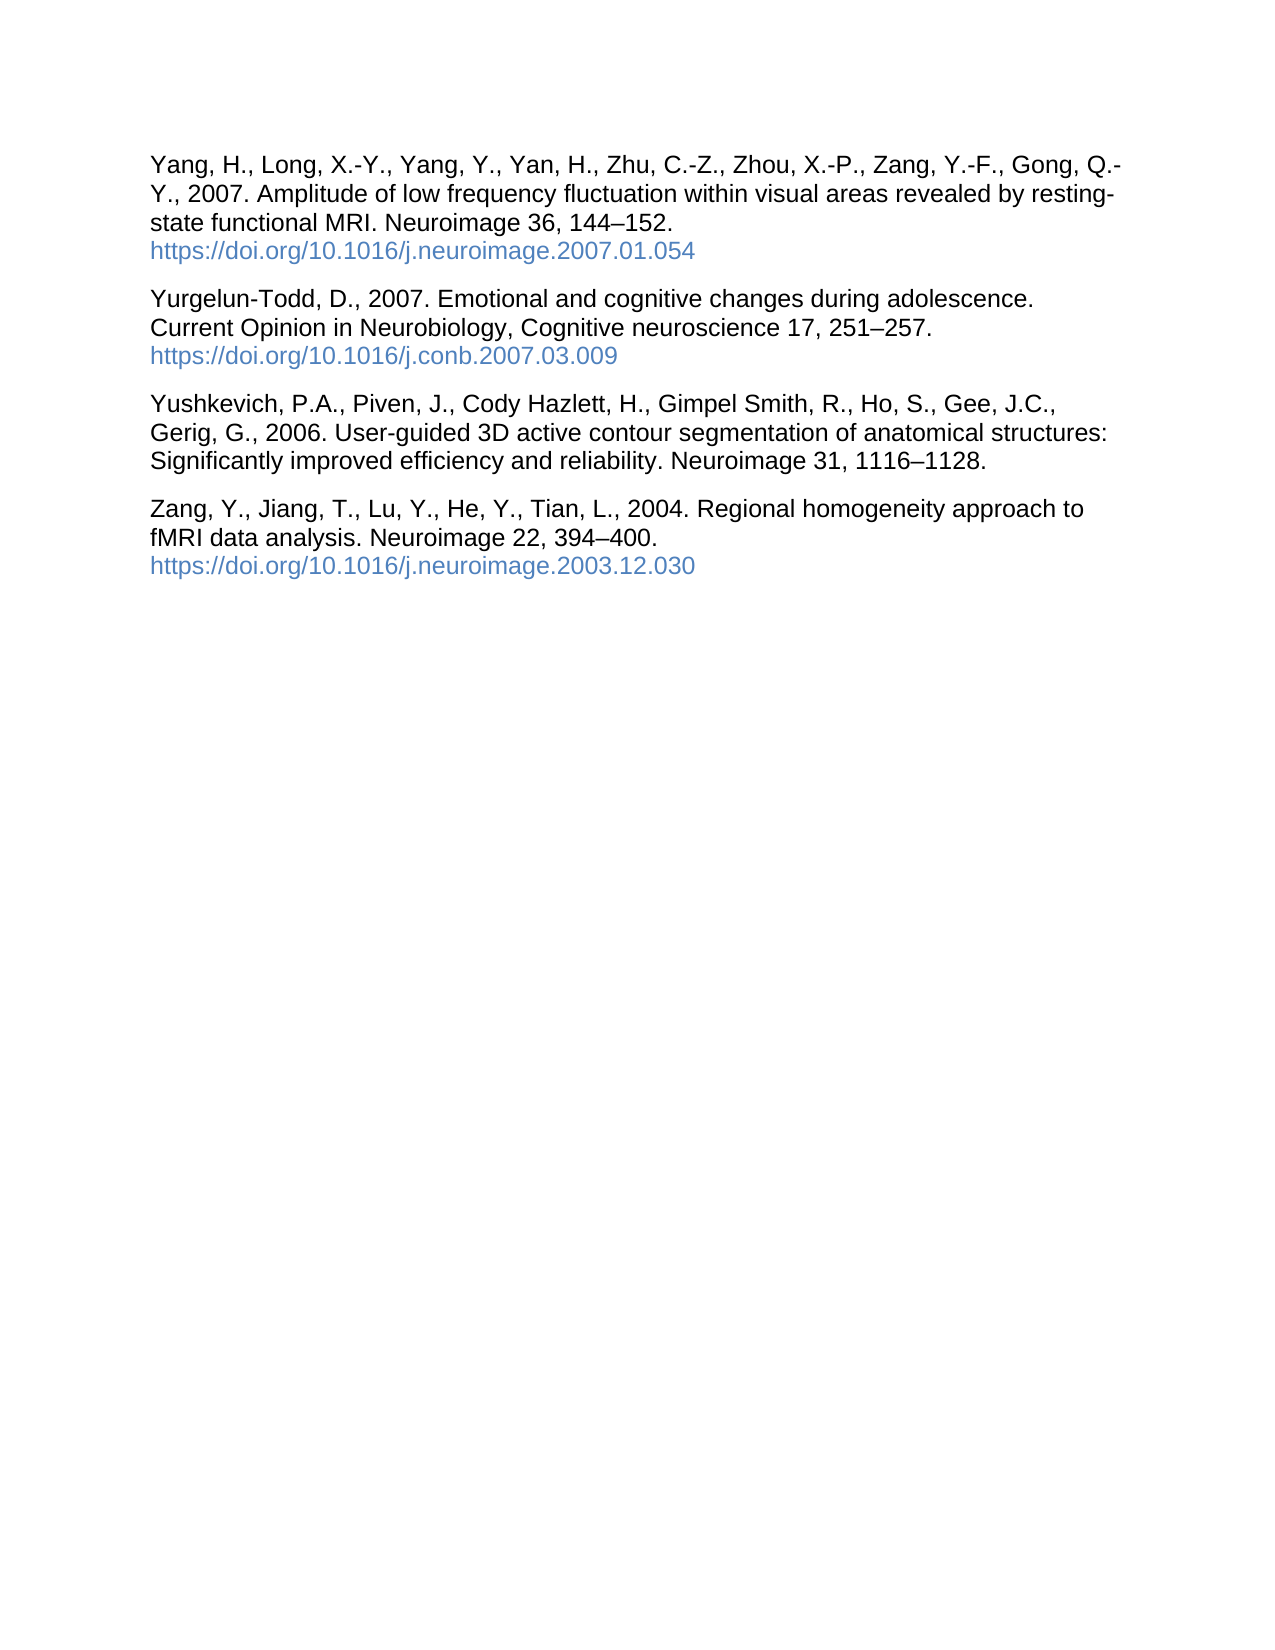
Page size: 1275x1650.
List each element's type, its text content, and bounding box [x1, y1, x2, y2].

text Yurgelun-Todd, D., 2007. Emotional and cognitive changes during adolescence. Current Opinion in Neurobiology, Cognitive neuroscience 17, 251–257. https://doi.org/10.1016/j.conb.2007.03.009 [150, 284, 1125, 370]
text Yang, H., Long, X.-Y., Yang, Y., Yan, H., Zhu, C.-Z., Zhou, X.-P., Zang, Y.-F., Gong, Q.-Y., 2007. Amplitude of low frequency fluctuation within visual areas revealed by resting-state functional MRI. Neuroimage 36, 144–152. https://doi.org/10.1016/j.neuroimage.2007.01.054 [150, 150, 1125, 265]
text Yushkevich, P.A., Piven, J., Cody Hazlett, H., Gimpel Smith, R., Ho, S., Gee, J.C., Gerig, G., 2006. User-guided 3D active contour segmentation of anatomical structures: Significantly improved efficiency and reliability. Neuroimage 31, 1116–1128. [150, 389, 1125, 475]
text Zang, Y., Jiang, T., Lu, Y., He, Y., Tian, L., 2004. Regional homogeneity approach to fMRI data analysis. Neuroimage 22, 394–400. https://doi.org/10.1016/j.neuroimage.2003.12.030 [150, 494, 1125, 580]
